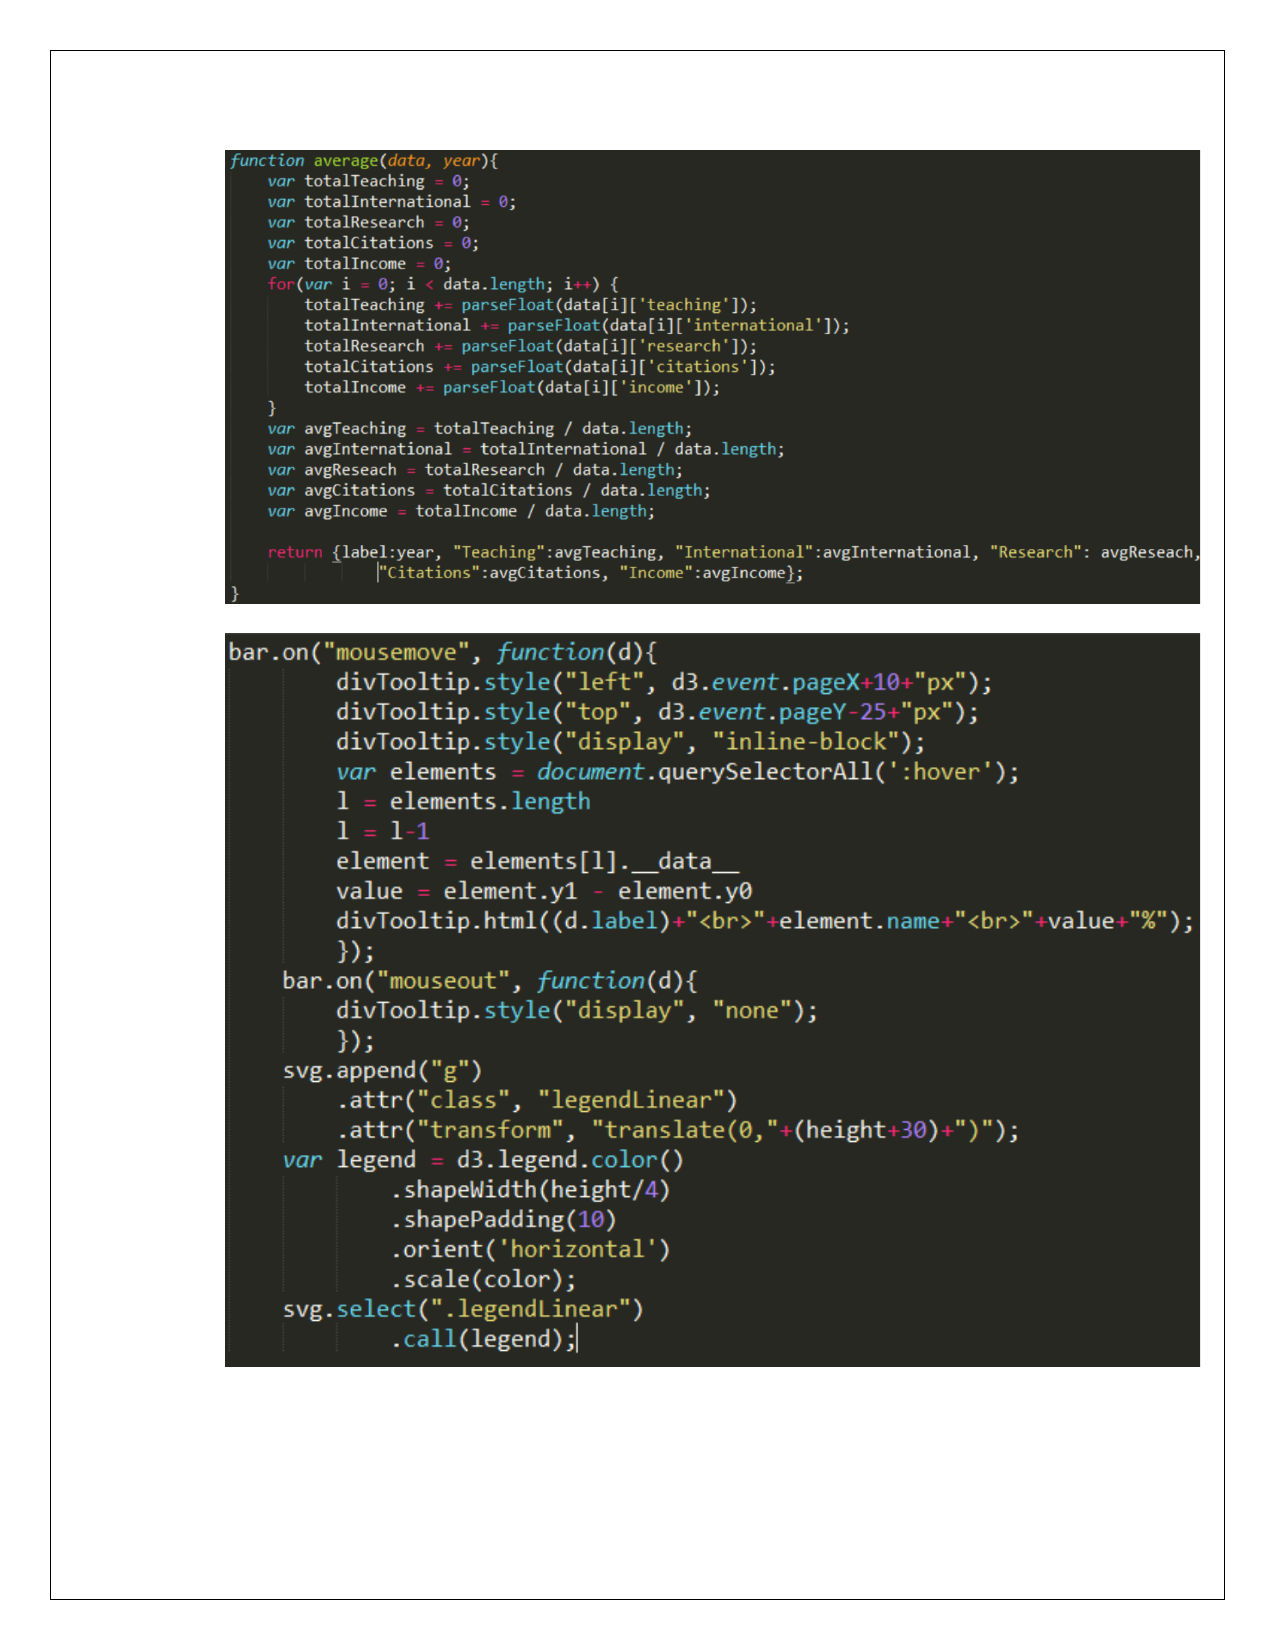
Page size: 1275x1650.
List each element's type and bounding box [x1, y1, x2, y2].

picture [225, 633, 1200, 1367]
picture [225, 150, 1200, 604]
